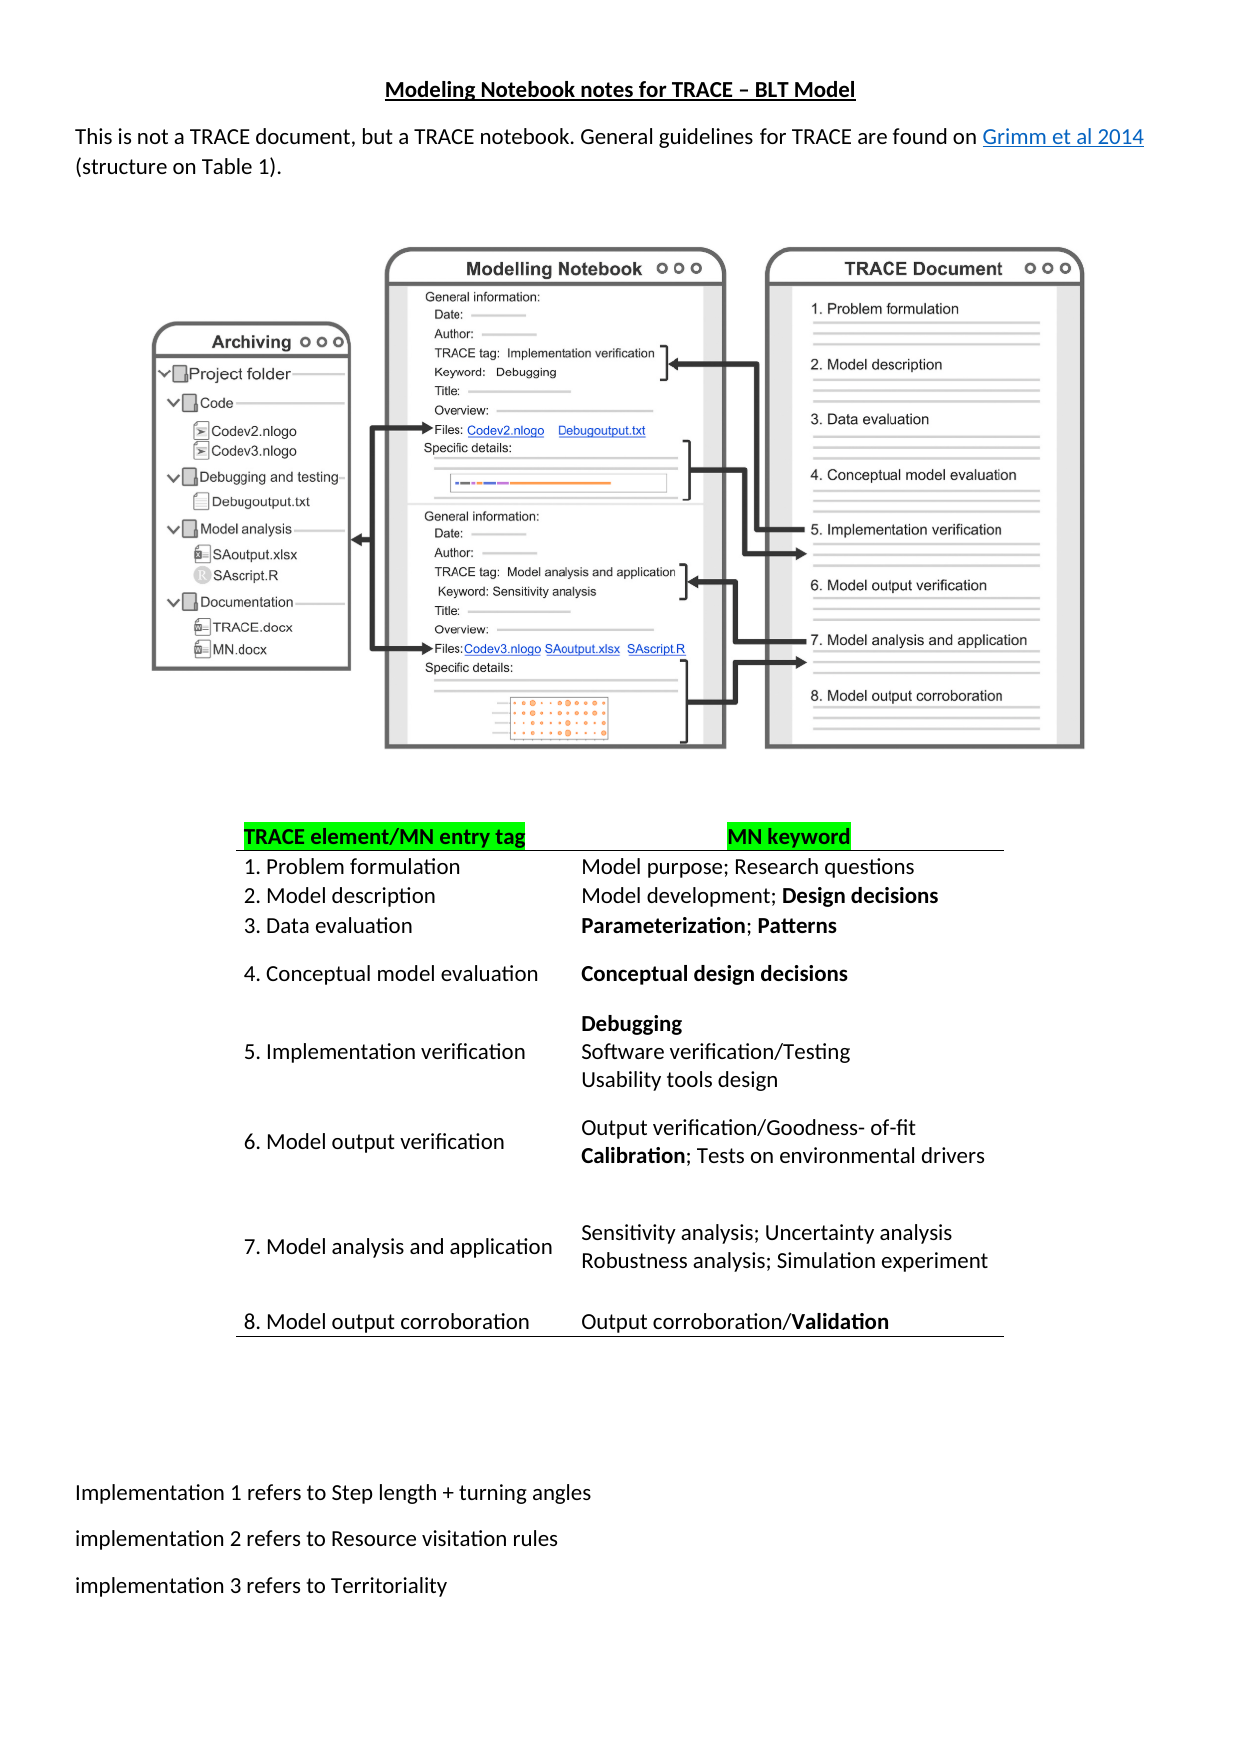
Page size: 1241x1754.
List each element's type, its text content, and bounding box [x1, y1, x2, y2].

table_cell Sensitivity analysis; Uncertainty analysis Robustness analysis; Simulation experiment [574, 1186, 1004, 1306]
text implementation 3 refers to Territoriality [75, 1571, 1165, 1599]
table_cell Model purpose; Research questions [574, 851, 1004, 880]
table_header TRACE element/MN entry tag [236, 820, 574, 850]
table_cell 1. Problem formulation [236, 851, 574, 880]
table_cell Output corroboration/Validation [574, 1306, 1004, 1336]
picture [133, 245, 1107, 755]
table_cell Parameterization; Patterns [574, 910, 1004, 940]
table_cell 4. Conceptual model evaluation [236, 940, 574, 1006]
text implementation 2 refers to Resource visitation rules [75, 1524, 1165, 1553]
text This is not a TRACE document, but a TRACE notebook. General guidelines for TRACE are found on Grimm et al 2014 (structure on Table 1). [75, 122, 1165, 180]
text Implementation 1 refers to Step length + turning angles [75, 1478, 1165, 1506]
table_header MN keyword [574, 820, 1004, 850]
table_cell 6. Model output verification [236, 1096, 574, 1186]
table_cell 8. Model output corroboration [236, 1306, 574, 1336]
text Modeling Notebook notes for TRACE – BLT Model [75, 75, 1165, 103]
table_cell Output verification/Goodness- of-fit Calibration; Tests on environmental drivers [574, 1096, 1004, 1186]
table_cell 2. Model description [236, 880, 574, 910]
table_cell 5. Implementation verification [236, 1006, 574, 1096]
table_cell Model development; Design decisions [574, 880, 1004, 910]
table_cell 7. Model analysis and application [236, 1186, 574, 1306]
table_cell 3. Data evaluation [236, 910, 574, 940]
table_cell Debugging Software verification/Testing Usability tools design [574, 1006, 1004, 1096]
table_cell Conceptual design decisions [574, 940, 1004, 1006]
